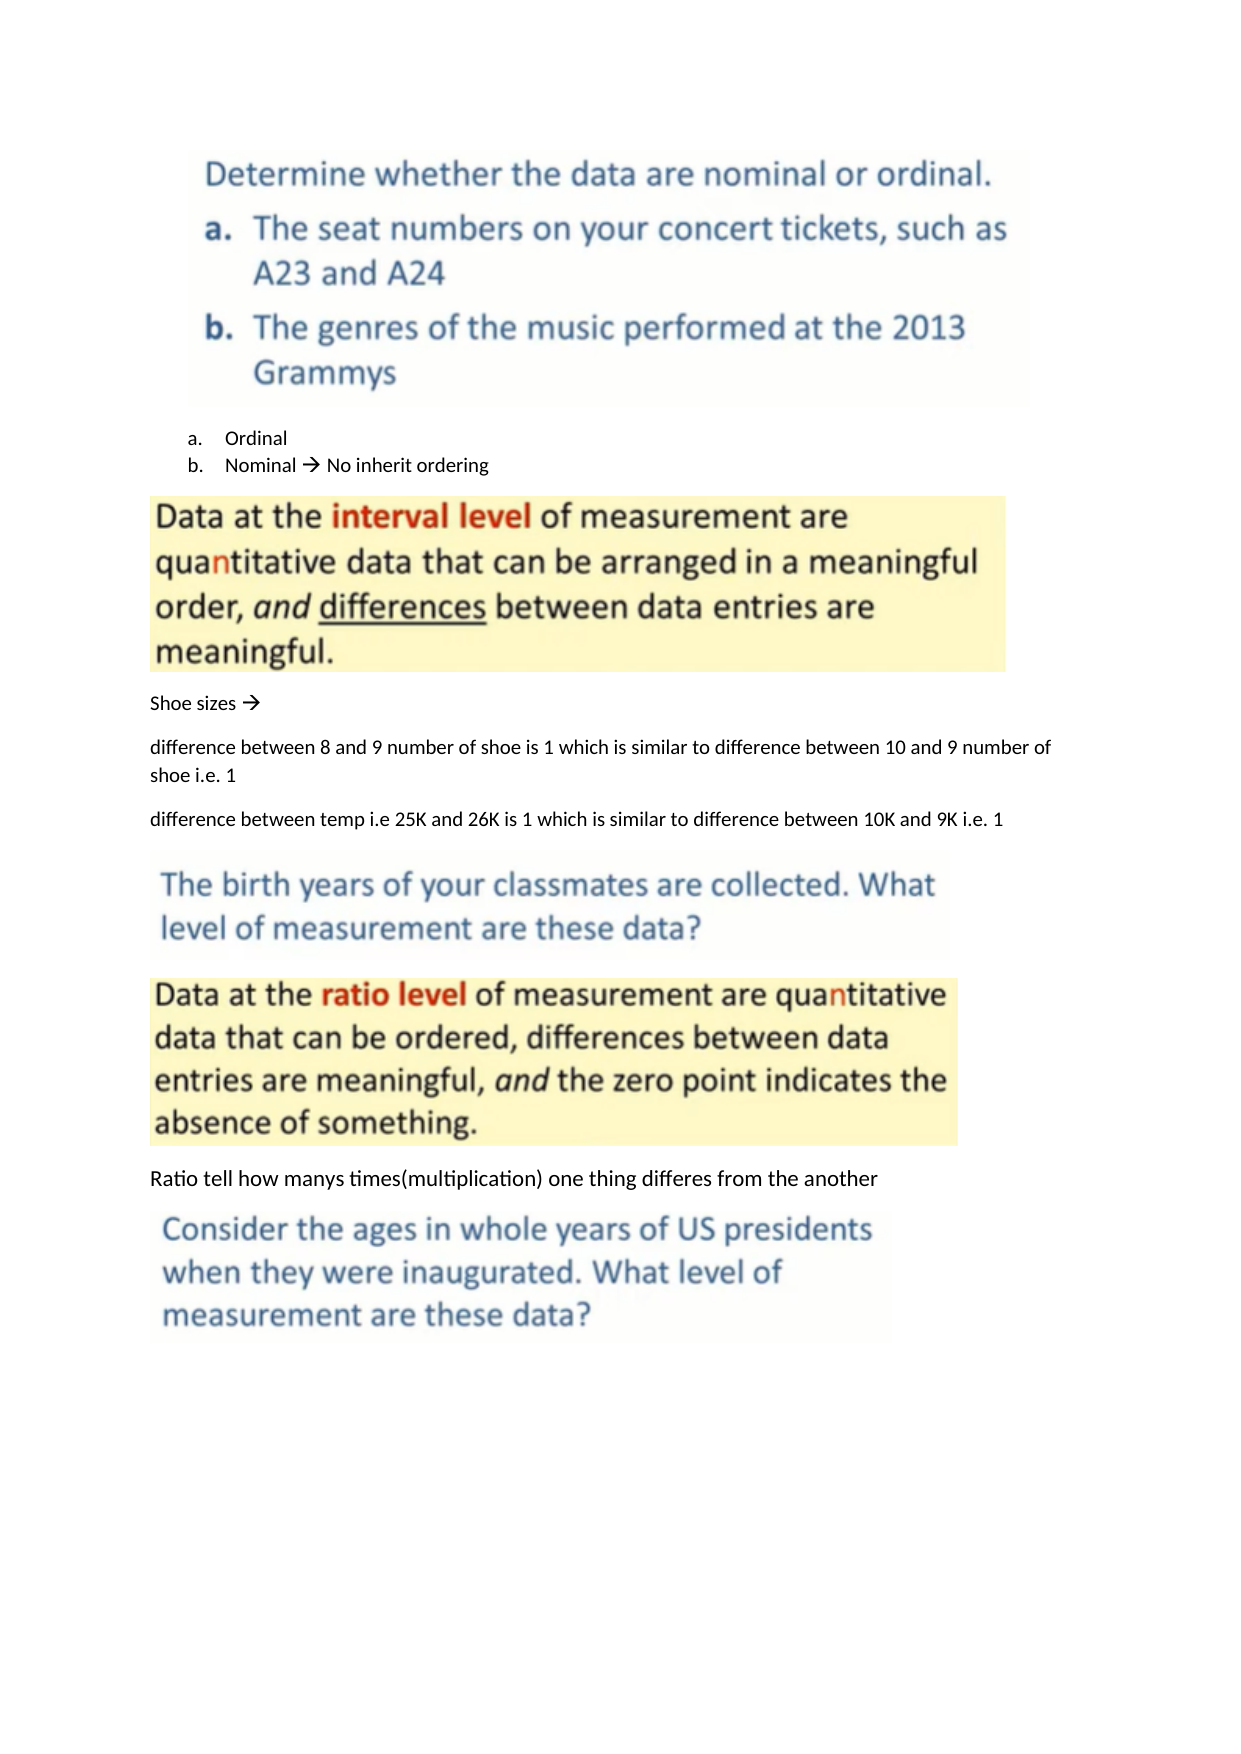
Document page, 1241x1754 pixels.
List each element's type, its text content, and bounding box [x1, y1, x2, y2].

text difference between 8 and 9 number of shoe is 1 which is similar to difference between 10 and 9 number of shoe i.e. 1 [150, 734, 1090, 787]
text Ratio tell how manys times(multiplication) one thing differes from the another [150, 1164, 1090, 1192]
text difference between temp i.e 25K and 26K is 1 which is similar to difference between 10K and 9K i.e. 1 [150, 806, 1090, 831]
picture [150, 978, 958, 1146]
text Shoe sizes [150, 690, 1090, 716]
picture [150, 850, 951, 960]
picture [150, 1211, 893, 1343]
picture [187, 150, 1030, 407]
list Ordinal [187, 425, 1090, 451]
list Nominal No inherit ordering [187, 452, 1090, 478]
picture [150, 496, 1007, 672]
